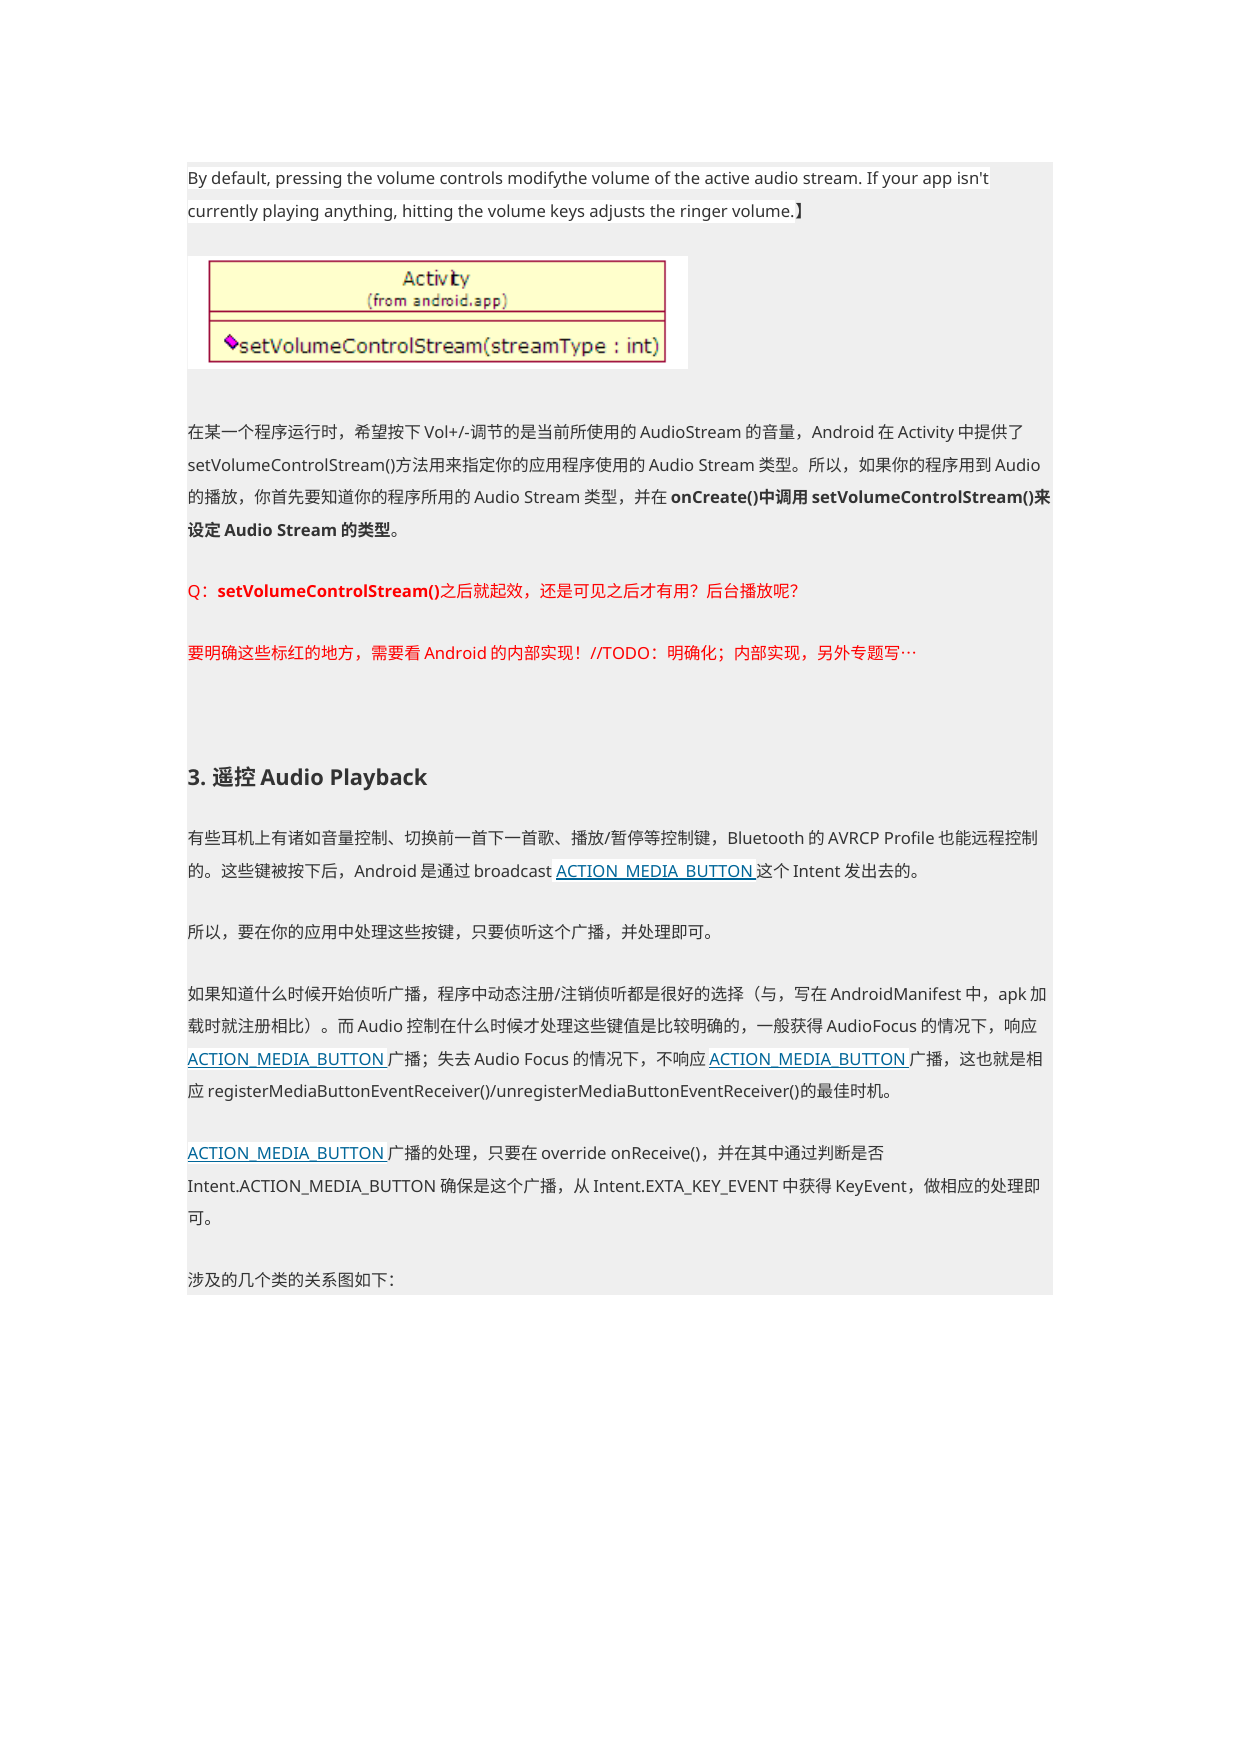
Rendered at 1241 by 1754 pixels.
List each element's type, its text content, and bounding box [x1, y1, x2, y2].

picture [187, 256, 688, 369]
picture [840, 1053, 845, 1063]
picture [346, 1053, 358, 1065]
picture [207, 1053, 217, 1065]
text 要明确这些标红的地方，需要看Android的内部实现！//TODO：明确化；内部实现，另外专题写… [187, 636, 1053, 669]
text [187, 162, 1053, 227]
picture [207, 1147, 217, 1159]
picture [346, 1147, 358, 1159]
picture [576, 865, 586, 877]
text 有些耳机上有诸如音量控制、切换前一首下一首歌、播放/暂停等控制键，Bluetooth的AVRCP Profile也能远程控制的。这些键被按下后，Android是通过broadcast ACTION_MEDIA_BUTTON这个Intent发出去的。 [187, 821, 1053, 886]
text 涉及的几个类的关系图如下： [187, 1263, 1053, 1295]
text 如果知道什么时候开始侦听广播，程序中动态注册/注销侦听都是很好的选择（与，写在AndroidManifest中，apk加载时就注册相比）。而Audio控制在什么时候才处理这些键值是比较明确的，一般获得AudioFocus的情况下，响应ACTION_MEDIA_BUTTON广播；失去Audio Focus的情况下，不响应ACTION_MEDIA_BUTTON广播，这也就是相应registerMediaButtonEventReceiver()/unregisterMediaButtonEventReceiver()的最佳时机。 [187, 977, 1053, 1107]
picture [642, 865, 648, 875]
picture [730, 1053, 739, 1065]
text 3. 遥控Audio Playback [187, 759, 1053, 792]
text Q：setVolumeControlStream()之后就起效，还是可见之后才有用？后台播放呢？ [187, 574, 1053, 607]
text 所以，要在你的应用中处理这些按键，只要侦听这个广播，并处理即可。 [187, 915, 1053, 948]
text ACTION_MEDIA_BUTTON广播的处理，只要在override onReceive()，并在其中通过判断是否Intent.ACTION_MEDIA_BUTTON确保是这个广播，从Intent.EXTA_KEY_EVENT中获得KeyEvent，做相应的处理即可。 [187, 1136, 1053, 1234]
text 在某一个程序运行时，希望按下Vol+/-调节的是当前所使用的AudioStream的音量，Android在Activity中提供了setVolumeControlStream()方法用来指定你的应用程序使用的Audio Stream类型。所以，如果你的程序用到Audio的播放，你首先要知道你的程序所用的Audio Stream类型，并在onCreate()中调用setVolumeControlStream()来设定Audio Stream的类型。 [187, 415, 1053, 545]
picture [687, 865, 692, 875]
picture [294, 1147, 298, 1157]
picture [651, 865, 656, 875]
picture [294, 1053, 298, 1063]
picture [804, 1053, 809, 1063]
